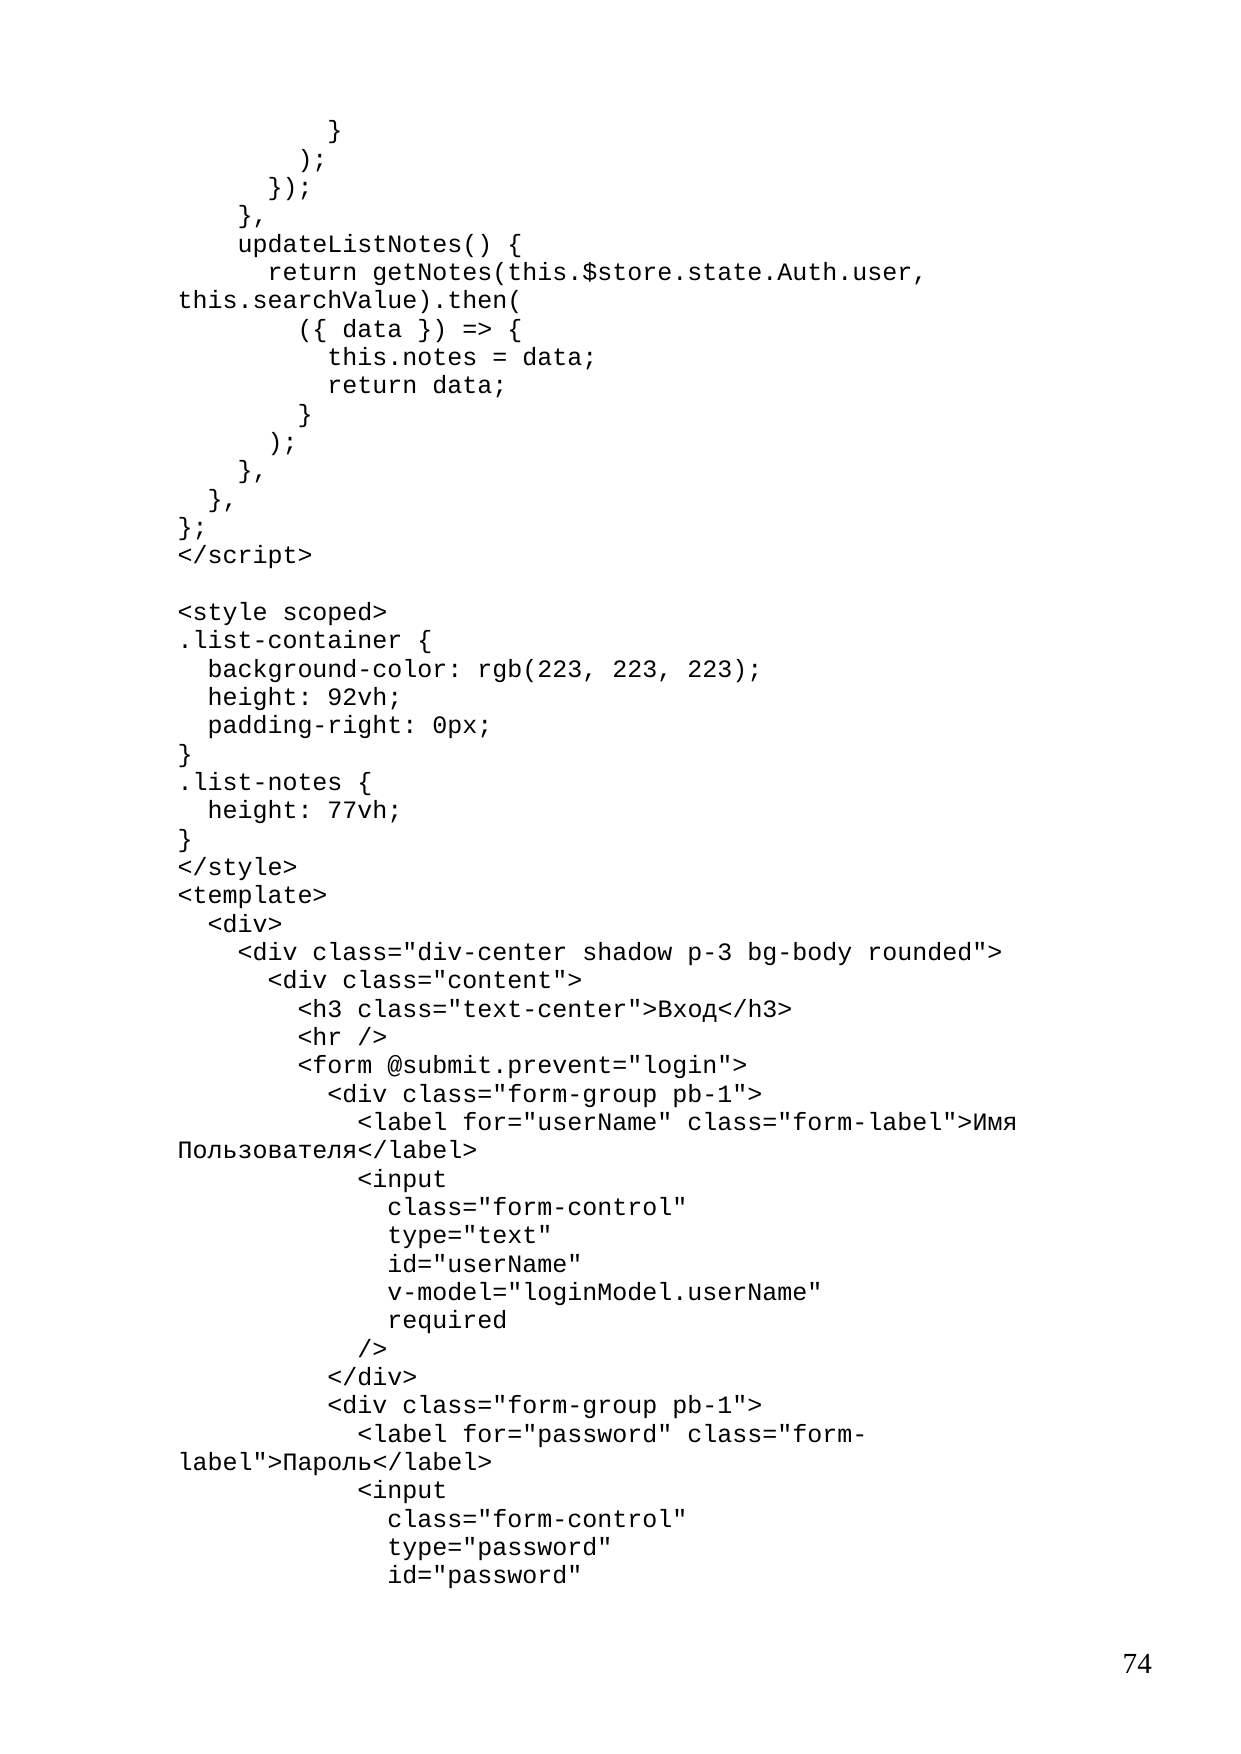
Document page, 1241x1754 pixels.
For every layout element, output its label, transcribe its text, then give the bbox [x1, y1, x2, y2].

text <input [177, 1478, 1152, 1506]
text <div class="form-group pb-1"> [177, 1081, 1152, 1110]
text <hr /> [177, 1025, 1152, 1053]
text ); [177, 430, 1152, 458]
text } [177, 741, 1152, 770]
text background-color: rgb(223, 223, 223); [177, 656, 1152, 685]
text }, [177, 203, 1152, 231]
text <div> [177, 911, 1152, 940]
text } [177, 401, 1152, 430]
text }); [177, 175, 1152, 203]
text <div class="div-center shadow p-3 bg-body rounded"> [177, 940, 1152, 968]
text type="text" [177, 1223, 1152, 1251]
text <div class="form-group pb-1"> [177, 1393, 1152, 1421]
text }, [177, 486, 1152, 515]
text height: 77vh; [177, 798, 1152, 826]
text return data; [177, 373, 1152, 401]
text <template> [177, 883, 1152, 911]
text height: 92vh; [177, 685, 1152, 713]
text <label for="password" class="form-label">Пароль</label> [177, 1421, 1152, 1478]
text <input [177, 1166, 1152, 1195]
text required [177, 1308, 1152, 1336]
text }, [177, 458, 1152, 486]
text } [177, 826, 1152, 855]
text updateListNotes() { [177, 231, 1152, 260]
text <label for="userName" class="form-label">Имя Пользователя</label> [177, 1110, 1152, 1166]
text .list-container { [177, 628, 1152, 656]
text <div class="content"> [177, 968, 1152, 996]
text this.notes = data; [177, 345, 1152, 373]
text v-model="loginModel.userName" [177, 1280, 1152, 1308]
text <form @submit.prevent="login"> [177, 1053, 1152, 1081]
text class="form-control" [177, 1195, 1152, 1223]
text } [177, 118, 1152, 146]
text id="password" [177, 1563, 1152, 1591]
text class="form-control" [177, 1506, 1152, 1535]
text ({ data }) => { [177, 316, 1152, 345]
text <style scoped> [177, 600, 1152, 628]
text </script> [177, 543, 1152, 571]
text </style> [177, 855, 1152, 883]
text type="password" [177, 1535, 1152, 1563]
text id="userName" [177, 1251, 1152, 1280]
text /> [177, 1336, 1152, 1365]
text padding-right: 0px; [177, 713, 1152, 741]
text </div> [177, 1365, 1152, 1393]
text }; [177, 515, 1152, 543]
text <h3 class="text-center">Вход</h3> [177, 996, 1152, 1025]
text ); [177, 146, 1152, 175]
text return getNotes(this.$store.state.Auth.user, this.searchValue).then( [177, 260, 1152, 316]
text .list-notes { [177, 770, 1152, 798]
